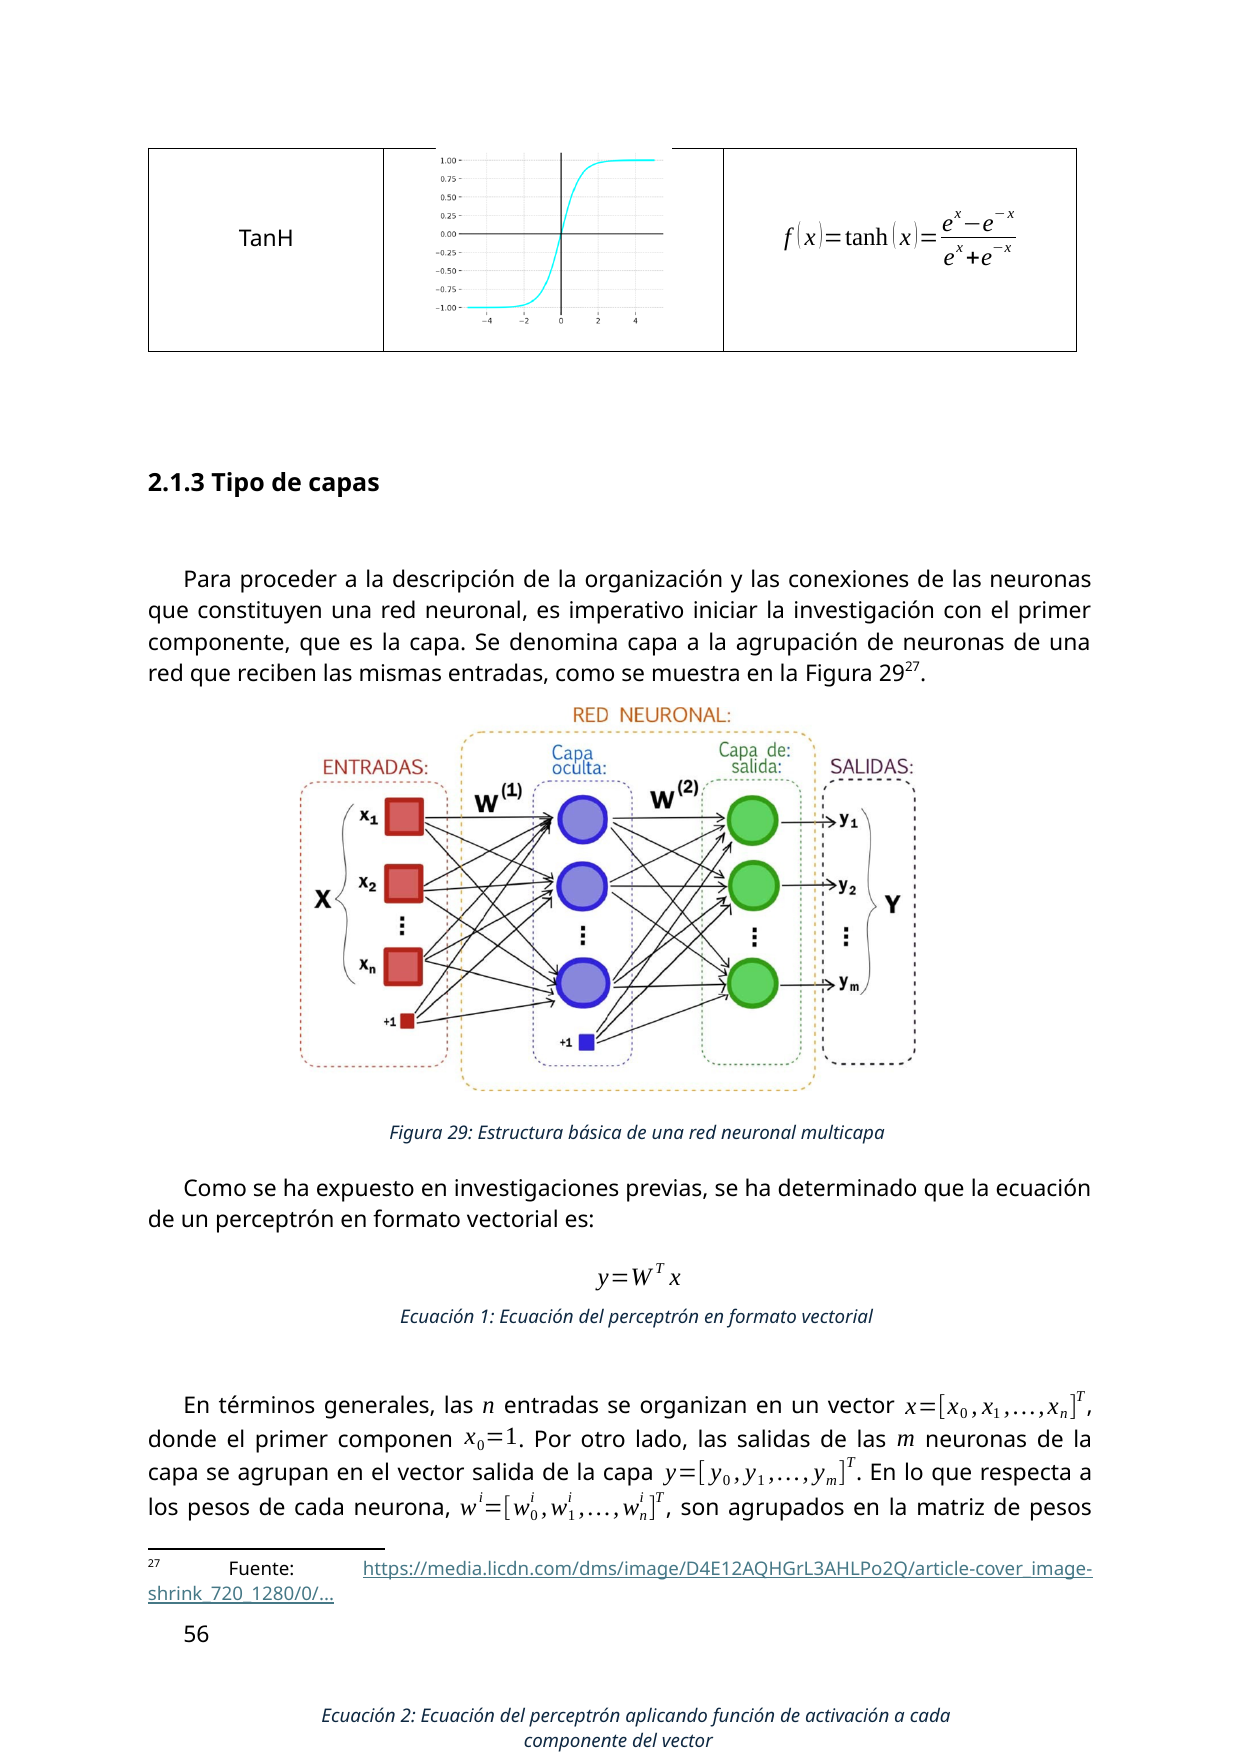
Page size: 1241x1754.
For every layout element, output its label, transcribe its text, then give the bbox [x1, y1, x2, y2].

table_cell [724, 149, 1076, 351]
picture [435, 148, 672, 326]
table_cell [384, 149, 723, 351]
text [148, 1316, 1092, 1524]
table_cell TanH [149, 149, 383, 351]
picture [284, 703, 956, 1110]
text Para proceder a la descripción de la organización y las conexiones de las neuronas que constituyen una red neuronal, es imperativo iniciar la investigación con el primer componente, que es la capa. Se denomina capa a la agrupación de neuronas de una red que reciben las mismas entradas, como se muestra en la Figura 29. [148, 563, 1092, 688]
subtitle 2.1.3 Tipo de capas [148, 464, 1092, 498]
